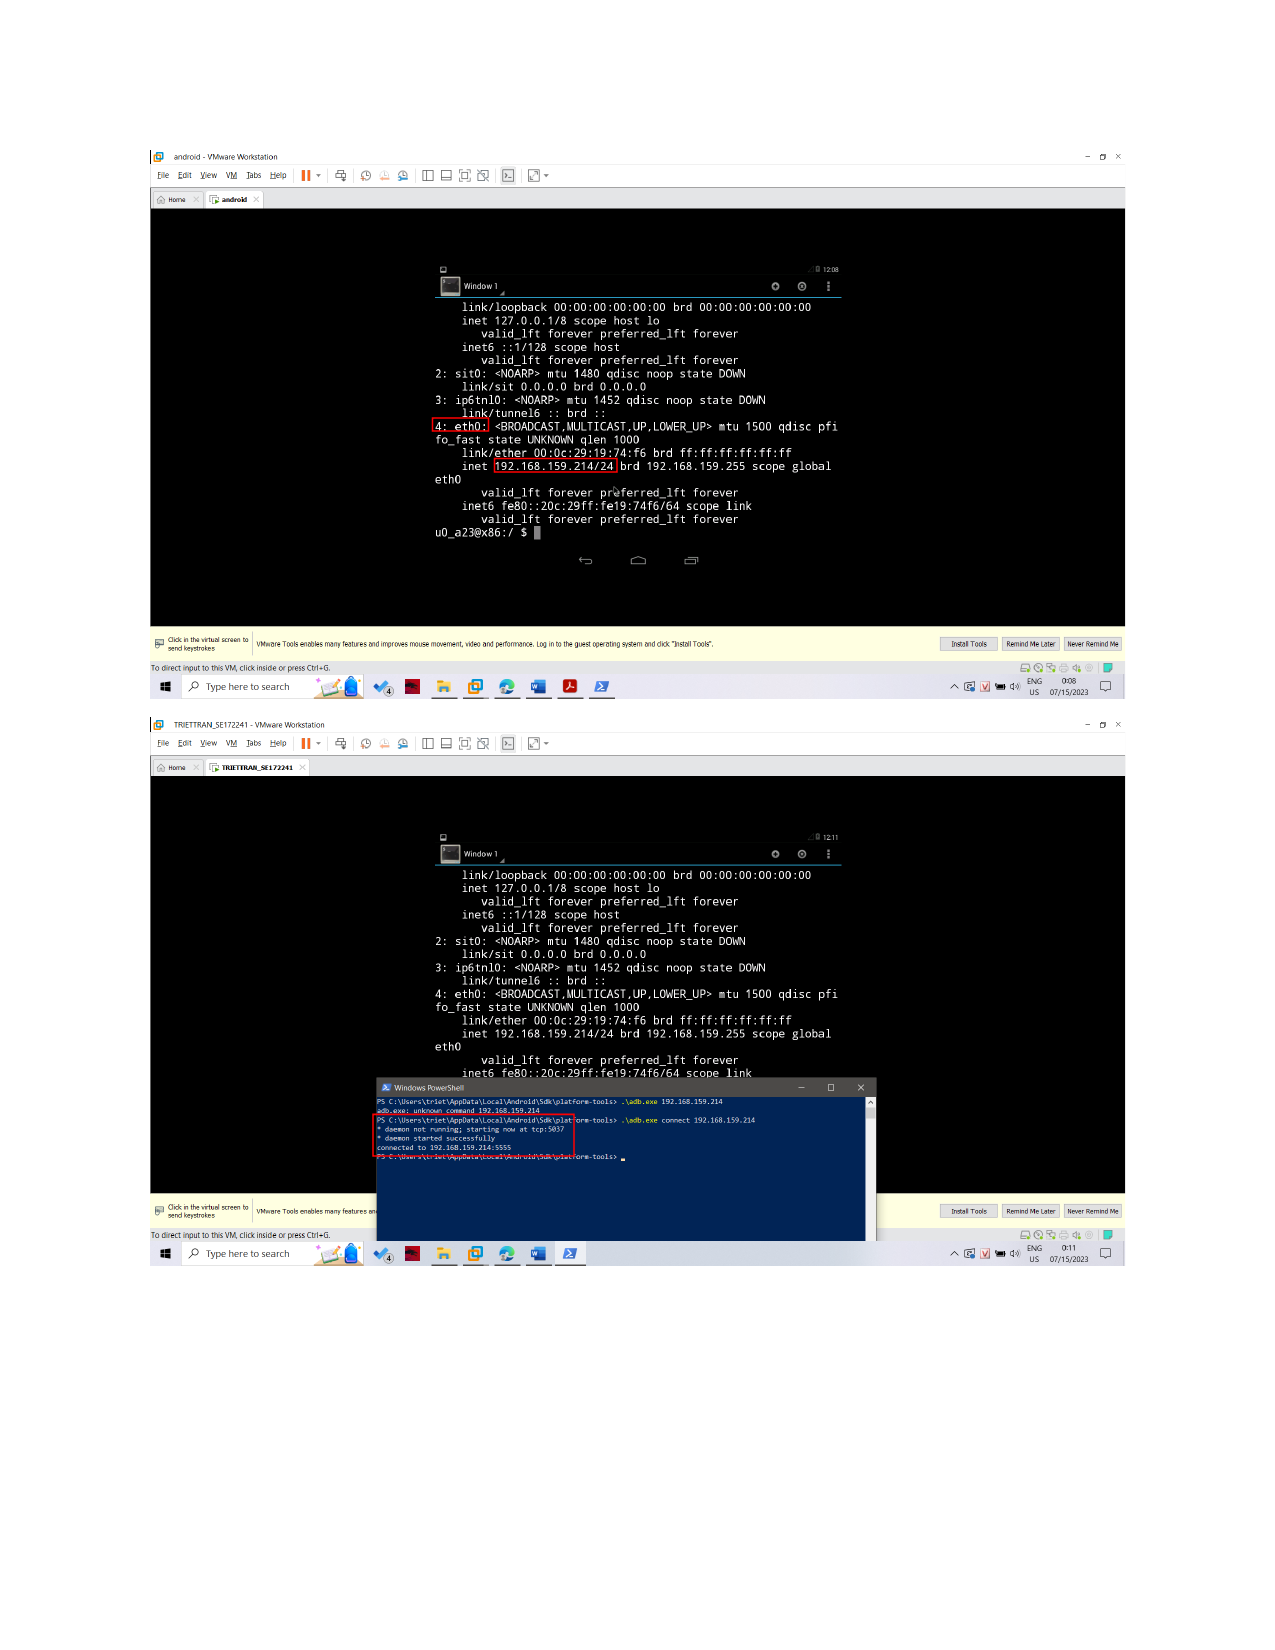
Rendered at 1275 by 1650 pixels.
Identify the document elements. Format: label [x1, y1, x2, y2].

picture [150, 717, 1125, 1266]
picture [150, 150, 1125, 699]
